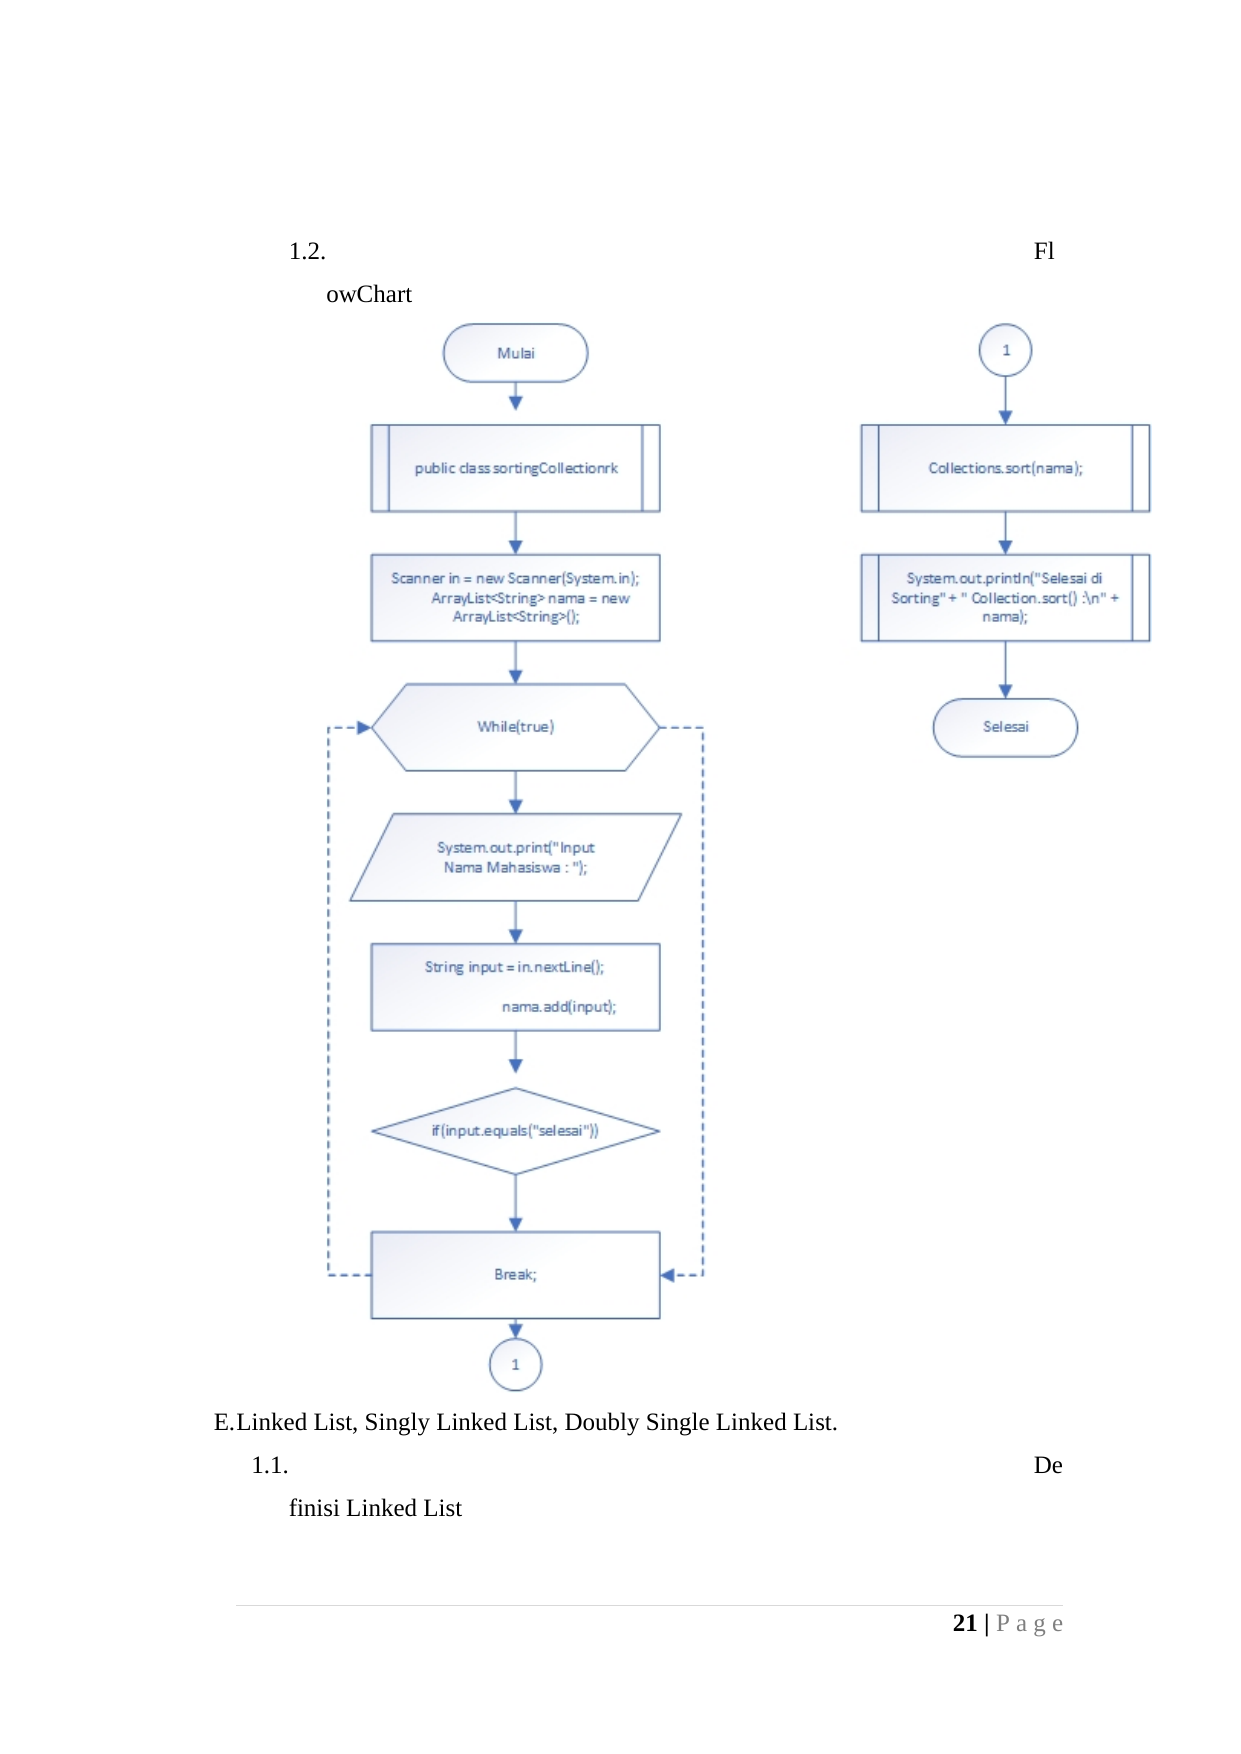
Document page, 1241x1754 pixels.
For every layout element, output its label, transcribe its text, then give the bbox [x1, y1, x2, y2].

list Linked List, Singly Linked List, Doubly Single Linked List. [213, 1407, 1063, 1436]
picture [326, 322, 1152, 1393]
list FlowChart [288, 236, 1063, 308]
list Definisi Linked List [251, 1450, 1063, 1522]
